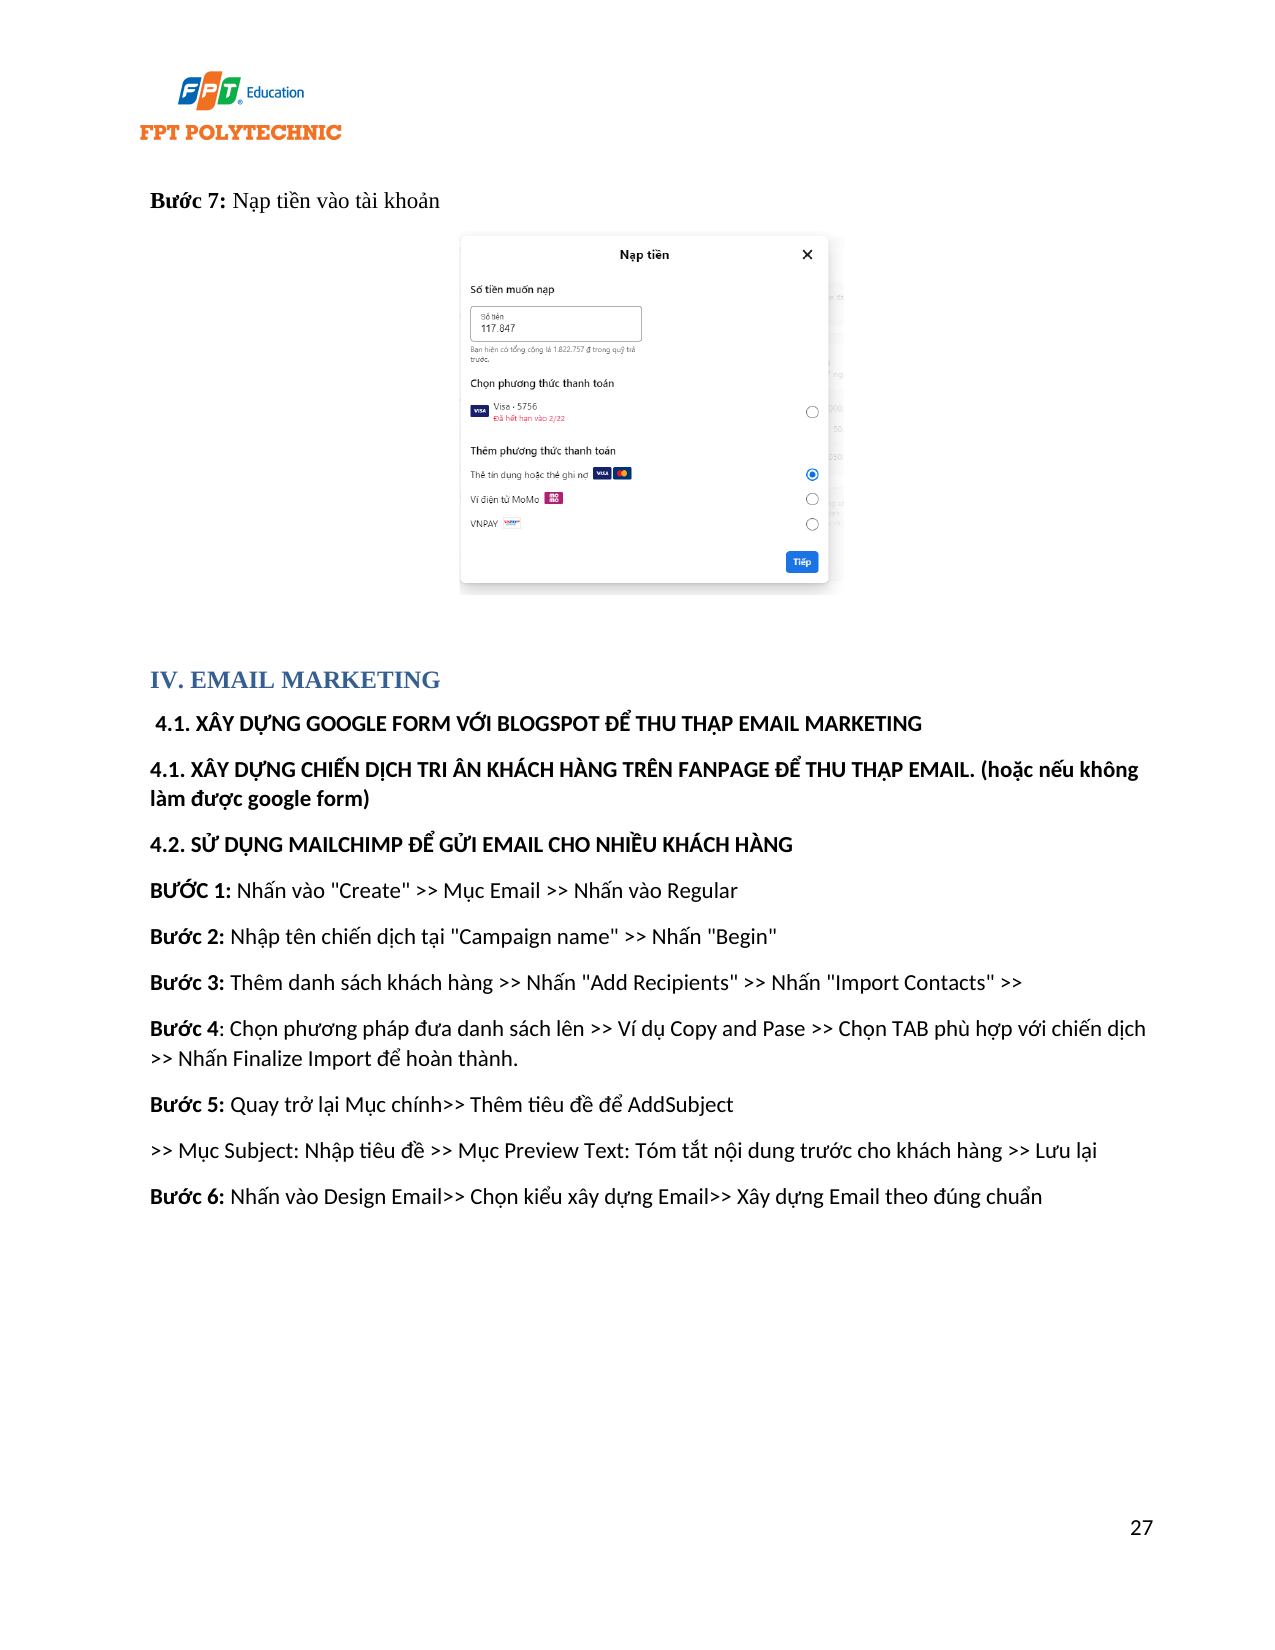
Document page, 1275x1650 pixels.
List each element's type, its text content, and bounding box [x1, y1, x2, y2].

picture [107, 57, 369, 158]
text 4.1. XÂY DỰNG GOOGLE FORM VỚI BLOGSPOT ĐỂ THU THẬP EMAIL MARKETING [150, 709, 1153, 737]
text 4.2. SỬ DỤNG MAILCHIMP ĐỂ GỬI EMAIL CHO NHIỀU KHÁCH HÀNG [150, 830, 1153, 858]
text >> Mục Subject: Nhập tiêu đề >> Mục Preview Text: Tóm tắt nội dung trước cho khách hàng >> Lưu lại [150, 1136, 1153, 1164]
text Bước 2: Nhập tên chiến dịch tại "Campaign name" >> Nhấn "Begin" [150, 922, 1153, 950]
text Bước 7: Nạp tiền vào tài khoản [150, 187, 1153, 214]
text Bước 4: Chọn phương pháp đưa danh sách lên >> Ví dụ Copy and Pase >> Chọn TAB phù hợp với chiến dịch >> Nhấn Finalize Import để hoàn thành. [150, 1014, 1153, 1072]
text Bước 3: Thêm danh sách khách hàng >> Nhấn "Add Recipients" >> Nhấn "Import Contacts" >> [150, 968, 1153, 996]
text Bước 5: Quay trở lại Mục chính>> Thêm tiêu đề để AddSubject [150, 1090, 1153, 1118]
text Bước 6: Nhấn vào Design Email>> Chọn kiểu xây dựng Email>> Xây dựng Email theo đúng chuẩn [150, 1182, 1153, 1210]
subtitle IV. EMAIL MARKETING [150, 666, 1153, 694]
text 4.1. XÂY DỰNG CHIẾN DỊCH TRI ÂN KHÁCH HÀNG TRÊN FANPAGE ĐỂ THU THẬP EMAIL. (hoặc nếu không làm được google form) [150, 755, 1153, 812]
text BƯỚC 1: Nhấn vào "Create" >> Mục Email >> Nhấn vào Regular [150, 876, 1153, 904]
picture [459, 231, 844, 595]
